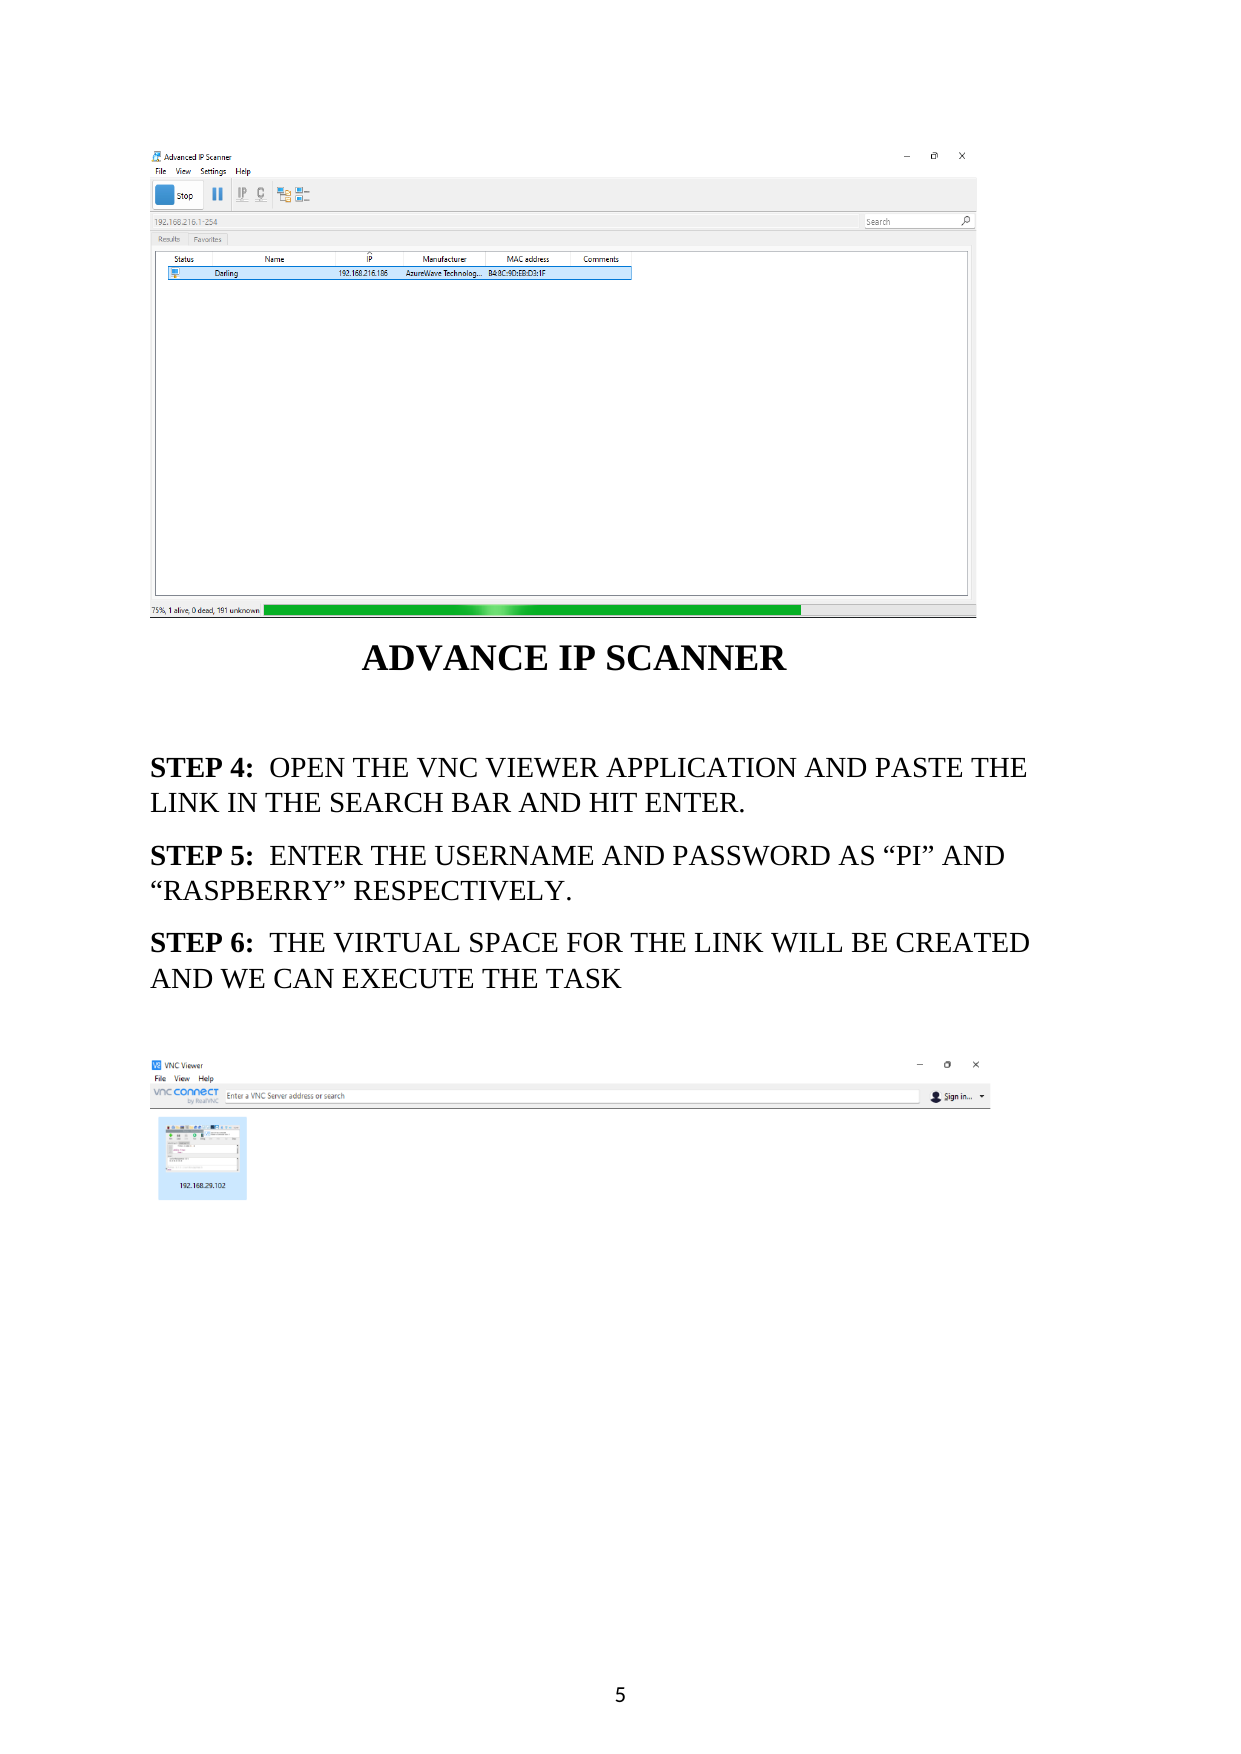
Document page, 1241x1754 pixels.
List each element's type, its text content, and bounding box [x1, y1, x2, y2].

text STEP 6: THE VIRTUAL SPACE FOR THE LINK WILL BE CREATED AND WE CAN EXECUTE THE TASK [150, 925, 1090, 994]
picture [150, 150, 977, 618]
picture [150, 1058, 991, 1498]
text STEP 5: ENTER THE USERNAME AND PASSWORD AS “PI” AND “RASPBERRY” RESPECTIVELY. [150, 838, 1090, 907]
text STEP 4: OPEN THE VNC VIEWER APPLICATION AND PASTE THE LINK IN THE SEARCH BAR AND HIT ENTER. [150, 750, 1090, 819]
text ADVANCE IP SCANNER [150, 635, 1090, 678]
